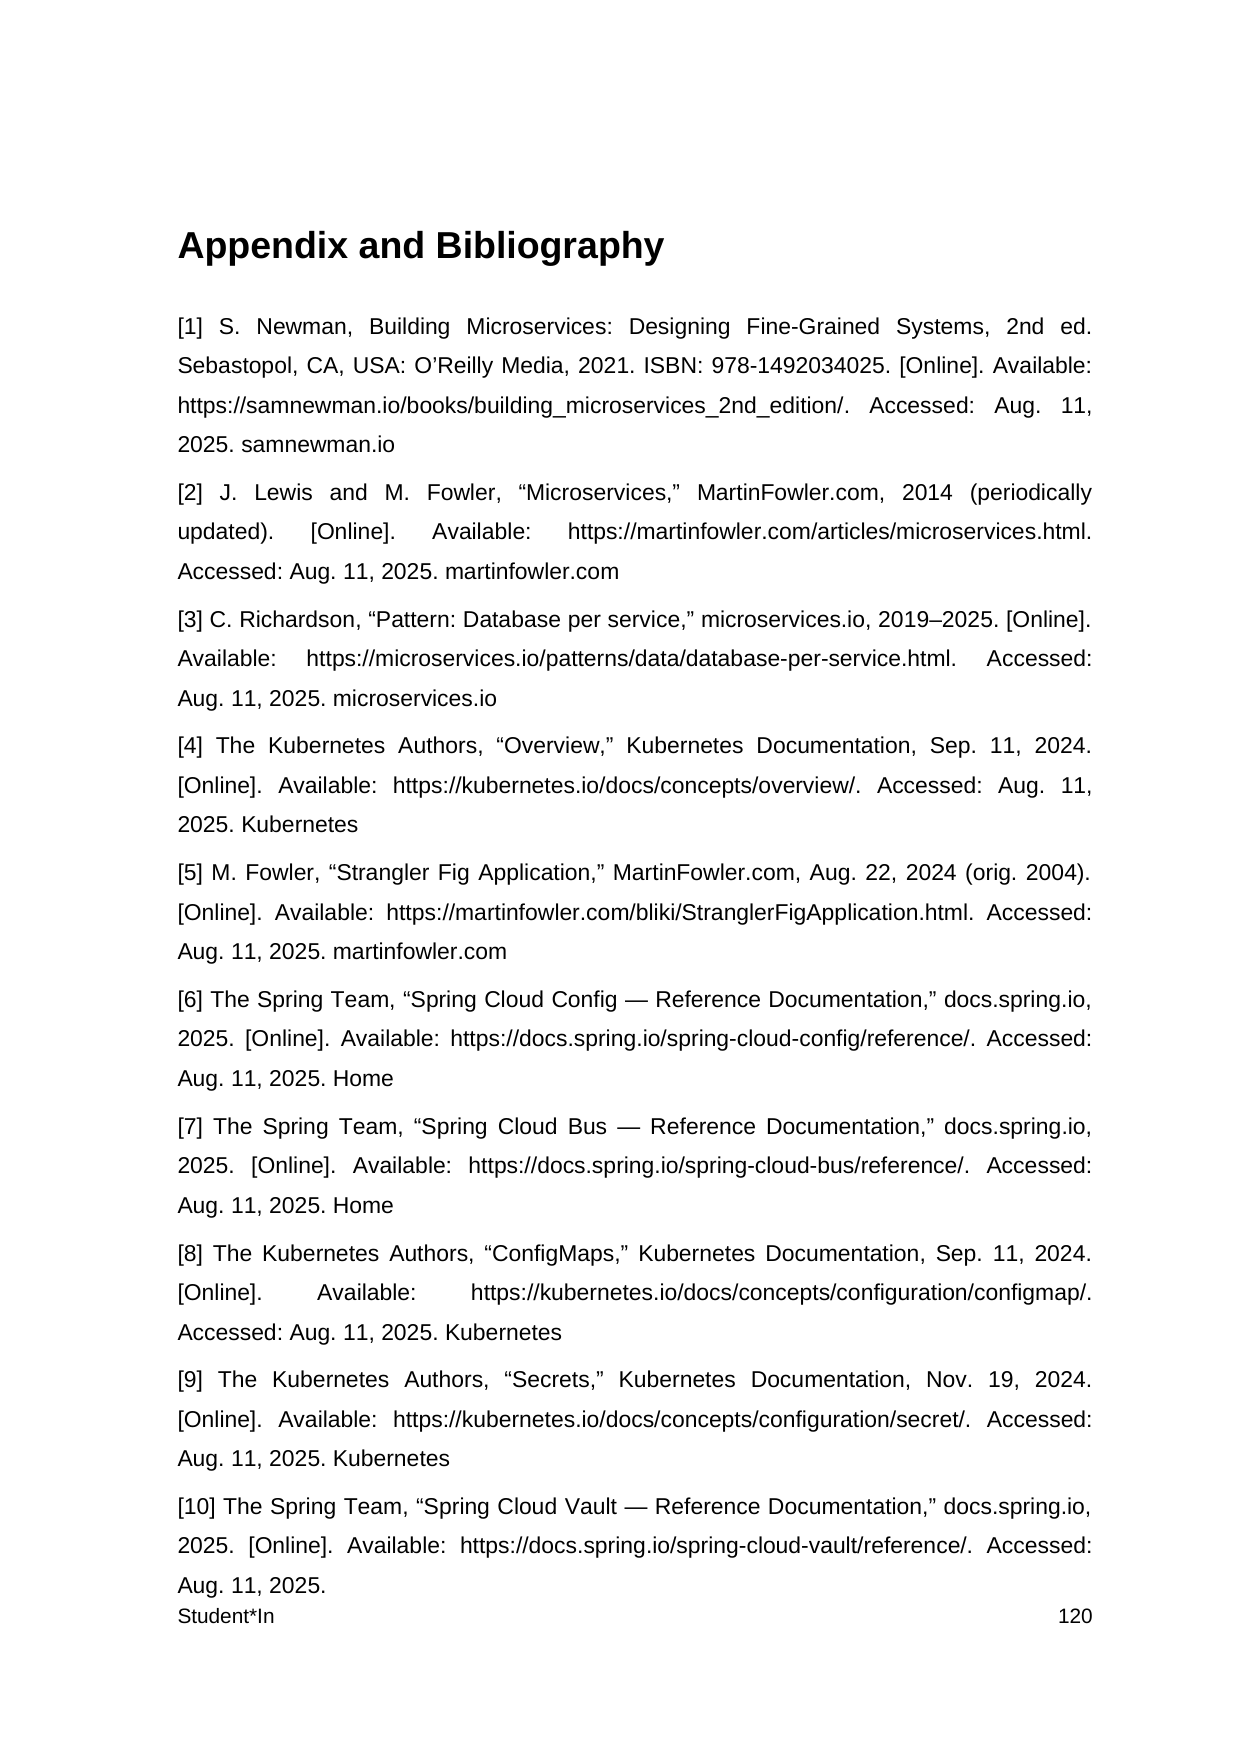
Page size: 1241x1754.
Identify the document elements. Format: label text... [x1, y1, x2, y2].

text [5] M. Fowler, “Strangler Fig Application,” MartinFowler.com, Aug. 22, 2024 (orig. 2004). [Online]. Available: https://martinfowler.com/bliki/StranglerFigApplication.html. Accessed: Aug. 11, 2025. martinfowler.com [177, 859, 1092, 964]
text [9] The Kubernetes Authors, “Secrets,” Kubernetes Documentation, Nov. 19, 2024. [Online]. Available: https://kubernetes.io/docs/concepts/configuration/secret/. Accessed: Aug. 11, 2025. Kubernetes [177, 1366, 1092, 1472]
text Appendix and Bibliography [177, 217, 1092, 267]
text [3] C. Richardson, “Pattern: Database per service,” microservices.io, 2019–2025. [Online]. Available: https://microservices.io/patterns/data/database-per-service.html. Accessed: Aug. 11, 2025. microservices.io [177, 606, 1092, 711]
text [8] The Kubernetes Authors, “ConfigMaps,” Kubernetes Documentation, Sep. 11, 2024. [Online]. Available: https://kubernetes.io/docs/concepts/configuration/configmap/. Accessed: Aug. 11, 2025. Kubernetes [177, 1239, 1092, 1345]
text [4] The Kubernetes Authors, “Overview,” Kubernetes Documentation, Sep. 11, 2024. [Online]. Available: https://kubernetes.io/docs/concepts/overview/. Accessed: Aug. 11, 2025. Kubernetes [177, 732, 1092, 838]
text [2] J. Lewis and M. Fowler, “Microservices,” MartinFowler.com, 2014 (periodically updated). [Online]. Available: https://martinfowler.com/articles/microservices.html. Accessed: Aug. 11, 2025. martinfowler.com [177, 479, 1092, 584]
text [10] The Spring Team, “Spring Cloud Vault — Reference Documentation,” docs.spring.io, 2025. [Online]. Available: https://docs.spring.io/spring-cloud-vault/reference/. Accessed: Aug. 11, 2025. [177, 1493, 1092, 1598]
text [6] The Spring Team, “Spring Cloud Config — Reference Documentation,” docs.spring.io, 2025. [Online]. Available: https://docs.spring.io/spring-cloud-config/reference/. Accessed: Aug. 11, 2025. Home [177, 986, 1092, 1091]
text [1] S. Newman, Building Microservices: Designing Fine-Grained Systems, 2nd ed. Sebastopol, CA, USA: O’Reilly Media, 2021. ISBN: 978-1492034025. [Online]. Available: https://samnewman.io/books/building_microservices_2nd_edition/. Accessed: Aug. 11, 2025. samnewman.io [177, 313, 1092, 457]
text [7] The Spring Team, “Spring Cloud Bus — Reference Documentation,” docs.spring.io, 2025. [Online]. Available: https://docs.spring.io/spring-cloud-bus/reference/. Accessed: Aug. 11, 2025. Home [177, 1113, 1092, 1218]
